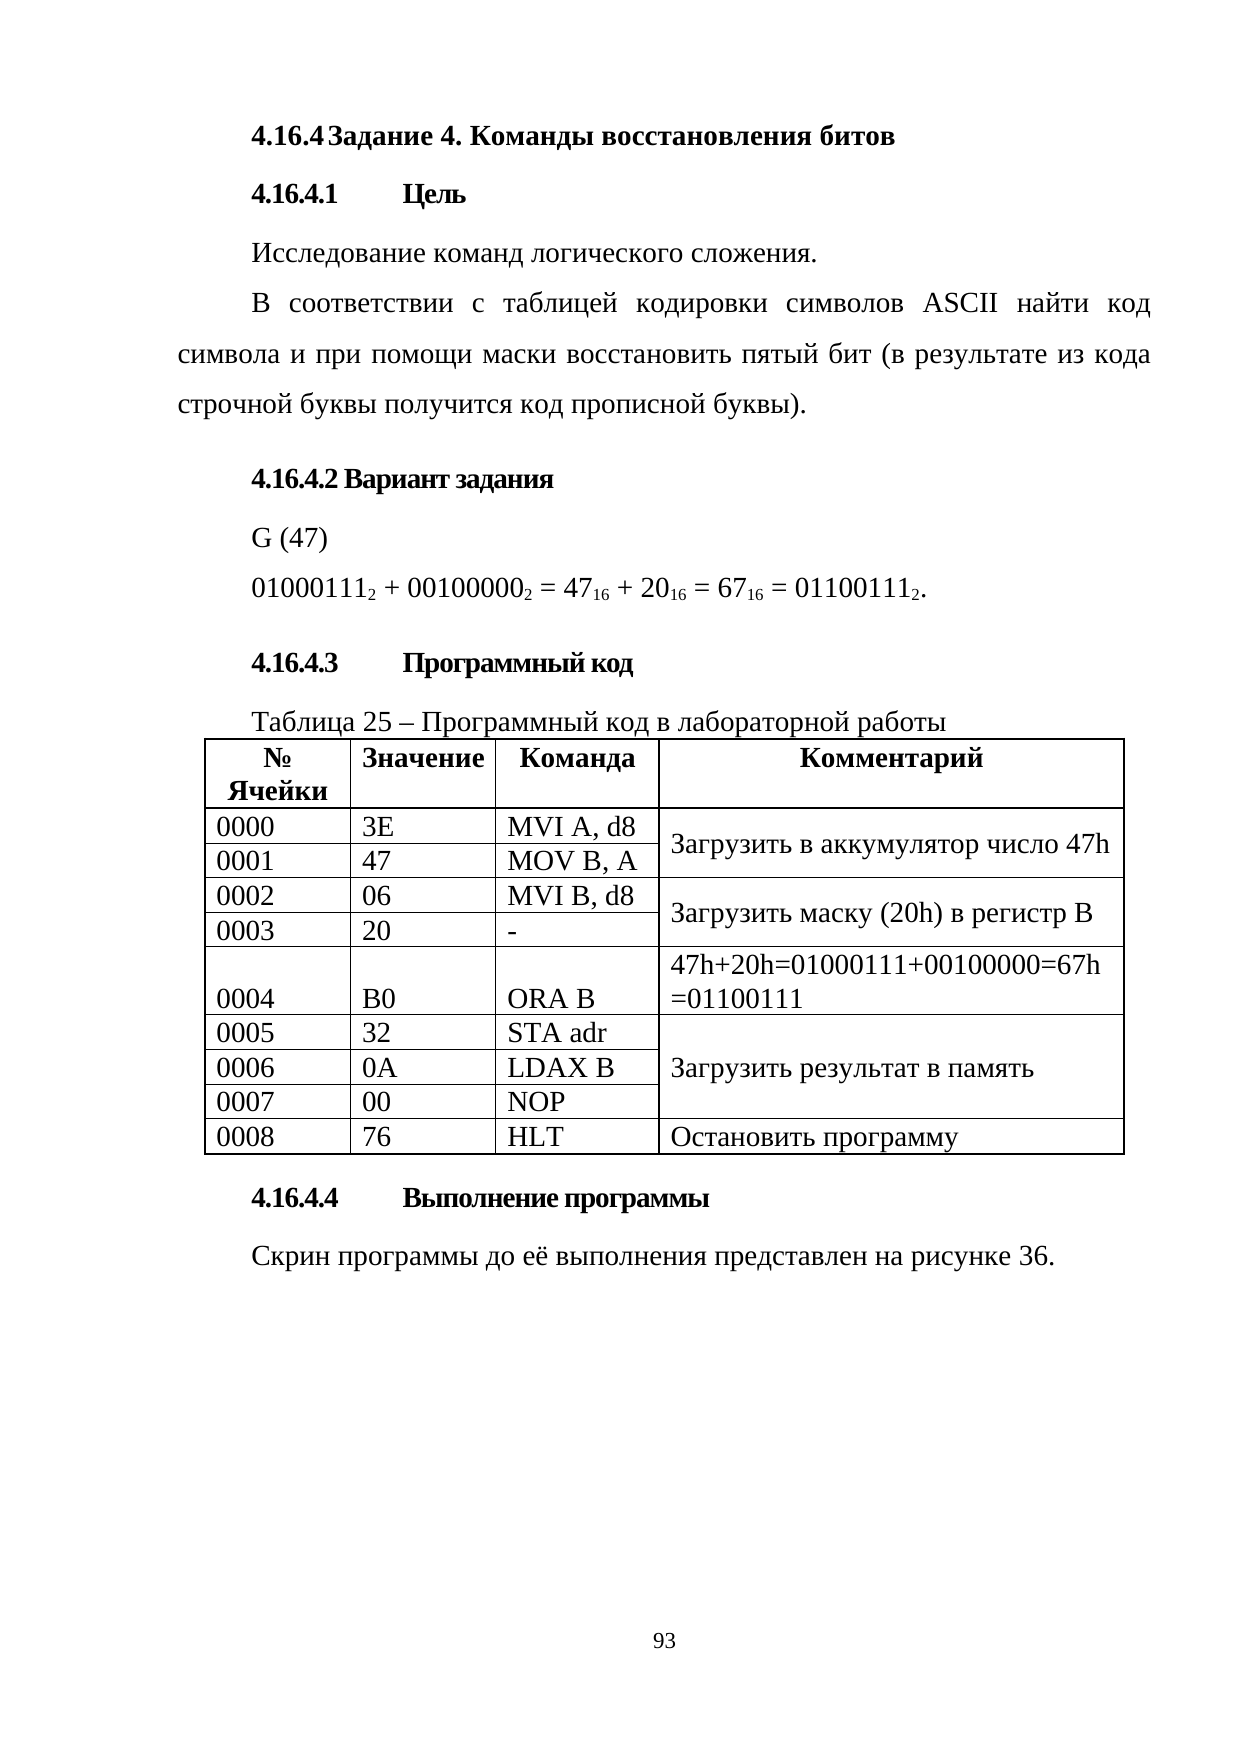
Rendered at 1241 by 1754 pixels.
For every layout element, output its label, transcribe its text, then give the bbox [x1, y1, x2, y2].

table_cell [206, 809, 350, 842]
text Скрин программы до её выполнения представлен на рисунке 36. [177, 1238, 1152, 1272]
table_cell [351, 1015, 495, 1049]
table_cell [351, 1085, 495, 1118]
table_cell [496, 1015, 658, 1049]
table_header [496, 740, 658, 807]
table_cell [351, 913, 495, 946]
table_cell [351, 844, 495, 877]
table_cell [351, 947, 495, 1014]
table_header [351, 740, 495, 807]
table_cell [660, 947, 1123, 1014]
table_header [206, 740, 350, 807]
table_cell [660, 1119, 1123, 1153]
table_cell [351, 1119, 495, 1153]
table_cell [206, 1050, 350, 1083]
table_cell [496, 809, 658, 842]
text G (47) [177, 520, 1152, 553]
title 4.16.4.4 Выполнение программы [177, 1180, 1152, 1213]
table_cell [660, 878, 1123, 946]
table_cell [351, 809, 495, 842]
title 4.16.4.2 Вариант задания [177, 461, 1152, 495]
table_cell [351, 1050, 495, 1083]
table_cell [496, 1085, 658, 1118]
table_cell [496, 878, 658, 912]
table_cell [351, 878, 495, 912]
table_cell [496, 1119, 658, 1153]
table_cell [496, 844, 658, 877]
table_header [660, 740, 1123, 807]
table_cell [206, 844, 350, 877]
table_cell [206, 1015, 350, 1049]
subtitle Задание 4. Команды восстановления битов [177, 118, 1152, 152]
text 010001112 + 001000002 = 4716 + 2016 = 6716 = 011001112. [177, 570, 1152, 604]
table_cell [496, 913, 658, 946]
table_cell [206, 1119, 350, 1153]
text Исследование команд логического сложения. [177, 235, 1152, 269]
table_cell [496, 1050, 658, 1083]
title 4.16.4.3 Программный код [177, 646, 1152, 679]
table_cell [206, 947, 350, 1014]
title 4.16.4.1 Цель [177, 177, 1152, 210]
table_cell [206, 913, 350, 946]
text Таблица 25 – Программный код в лабораторной работы [177, 704, 1152, 738]
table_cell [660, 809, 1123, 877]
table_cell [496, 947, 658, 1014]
text В соответствии с таблицей кодировки символов ASCII найти код символа и при помощи маски восстановить пятый бит (в результате из кода строчной буквы получится код прописной буквы). [177, 286, 1152, 420]
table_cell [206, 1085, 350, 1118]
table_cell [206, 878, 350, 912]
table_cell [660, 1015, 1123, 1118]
